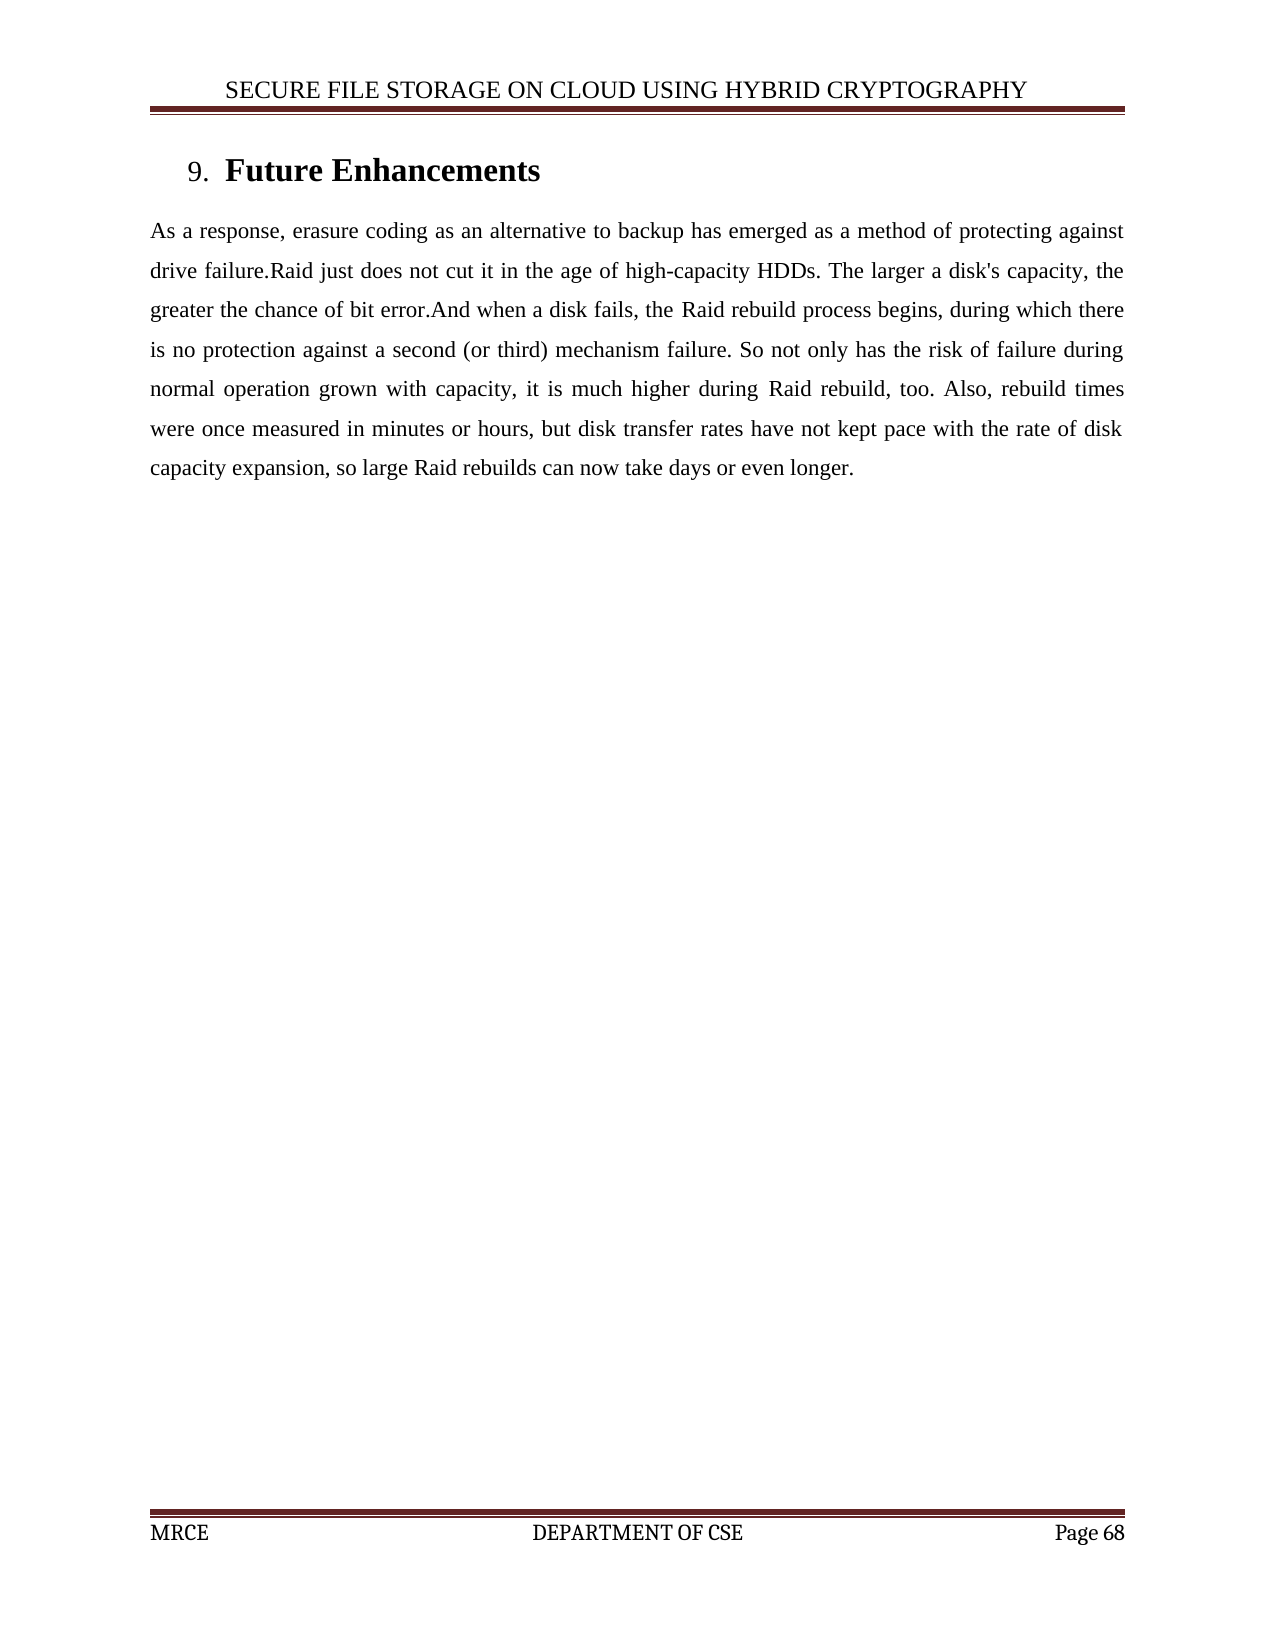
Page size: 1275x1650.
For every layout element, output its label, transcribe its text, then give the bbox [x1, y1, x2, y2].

list Future Enhancements [187, 150, 1125, 188]
text As a response, erasure coding as an alternative to backup has emerged as a method of protecting against drive failure.Raid just does not cut it in the age of high-capacity HDDs. The larger a disk's capacity, the greater the chance of bit error.And when a disk fails, the Raid rebuild process begins, during which there is no protection against a second (or third) mechanism failure. So not only has the risk of failure during normal operation grown with capacity, it is much higher during Raid rebuild, too. Also, rebuild times were once measured in minutes or hours, but disk transfer rates have not kept pace with the rate of disk capacity expansion, so large Raid rebuilds can now take days or even longer. [150, 217, 1125, 481]
